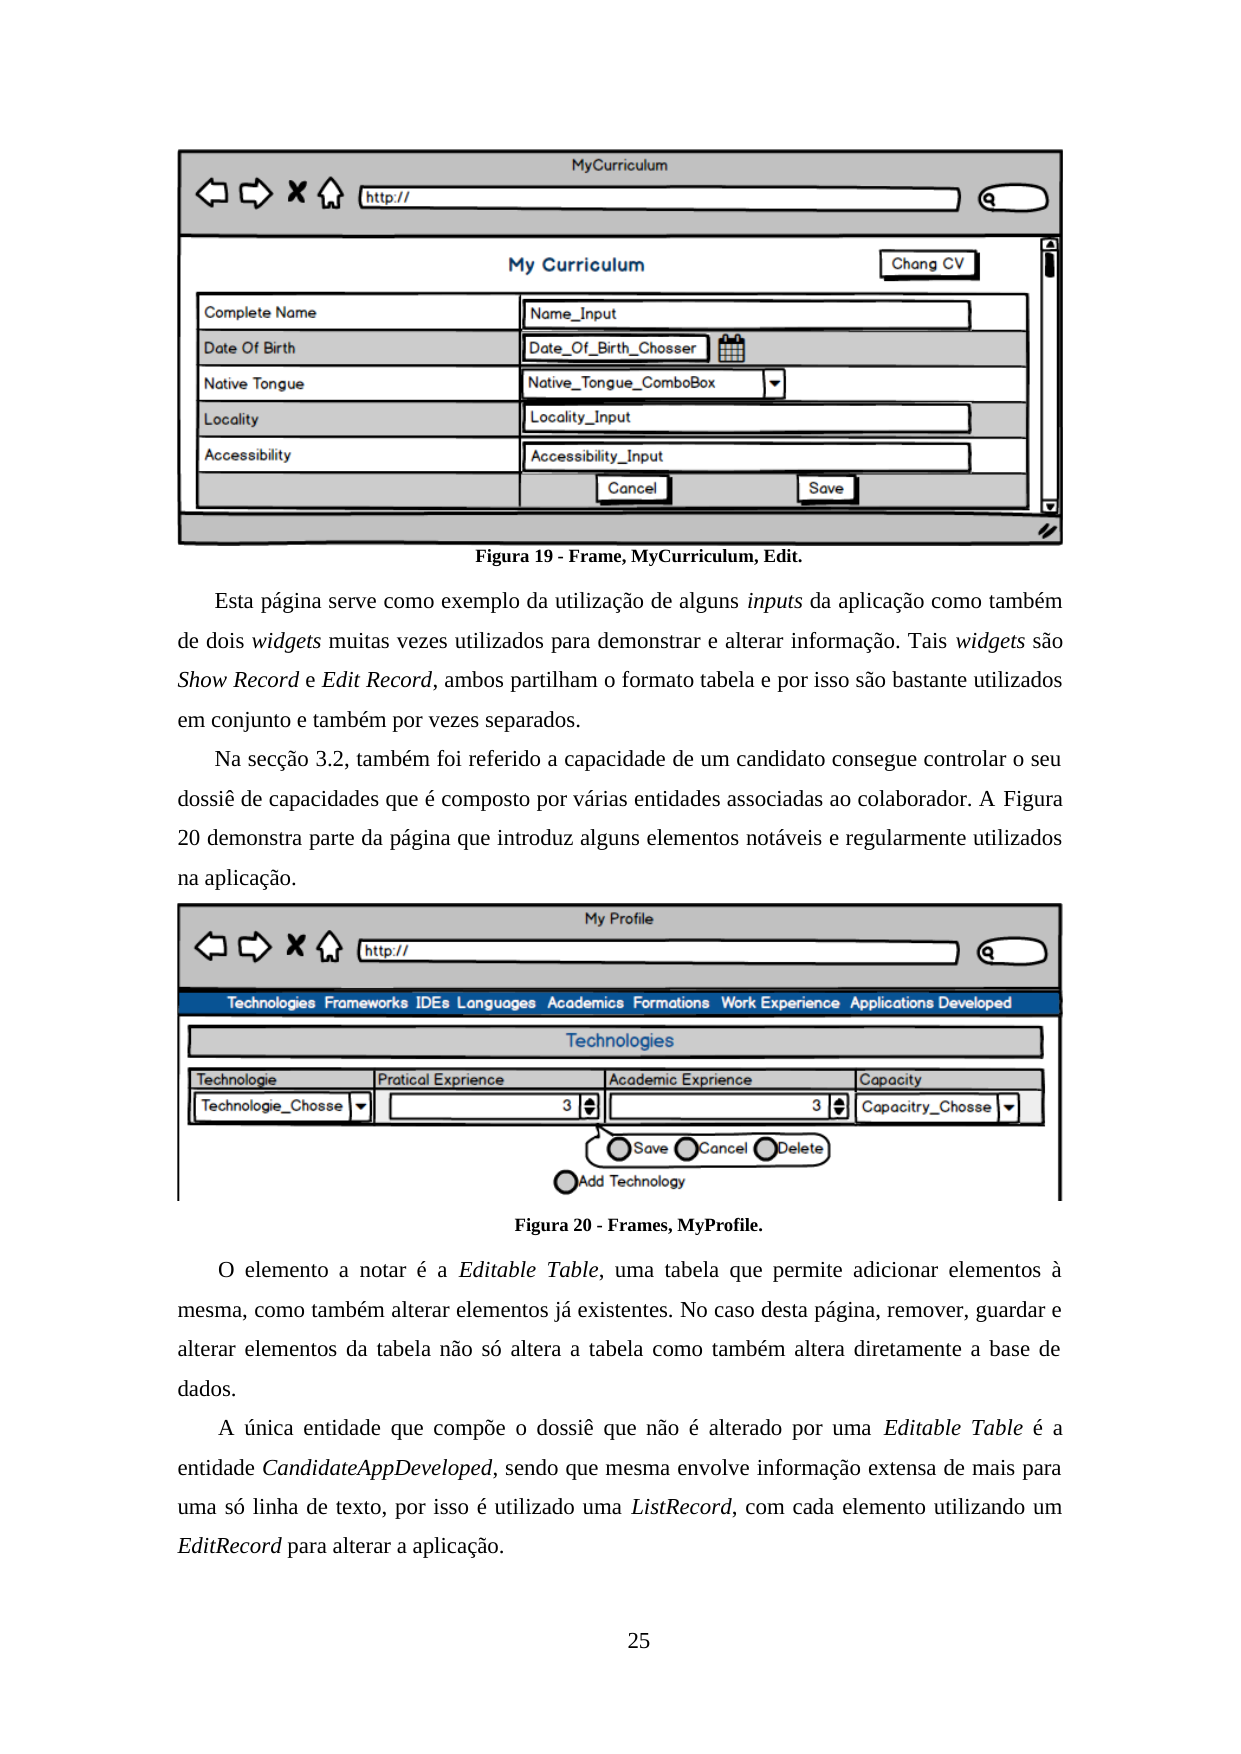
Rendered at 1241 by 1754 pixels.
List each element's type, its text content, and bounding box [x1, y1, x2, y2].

text Figura - Frame, MyCurriculum, Edit. [177, 546, 1063, 567]
picture [177, 147, 1063, 546]
text A única entidade que compõe o dossiê que não é alterado por uma Editable Table é a entidade CandidateAppDeveloped, sendo que mesma envolve informação extensa de mais para uma só linha de texto, por isso é utilizado uma ListRecord, com cada elemento utilizando um EditRecord para alterar a aplicação. [177, 1414, 1063, 1559]
text Esta página serve como exemplo da utilização de alguns inputs da aplicação como também de dois widgets muitas vezes utilizados para demonstrar e alterar informação. Tais widgets são Show Record e Edit Record, ambos partilham o formato tabela e por isso são bastante utilizados em conjunto e também por vezes separados. [177, 587, 1063, 732]
text Figura - Frames, MyProfile. [177, 1214, 1063, 1235]
text O elemento a notar é a Editable Table, uma tabela que permite adicionar elementos à mesma, como também alterar elementos já existentes. No caso desta página, remover, guardar e alterar elementos da tabela não só altera a tabela como também altera diretamente a base de dados. [177, 1256, 1063, 1401]
picture [177, 903, 1063, 1201]
text Na secção 3.2, também foi referido a capacidade de um candidato consegue controlar o seu dossiê de capacidades que é composto por várias entidades associadas ao colaborador. A Figura 20 demonstra parte da página que introduz alguns elementos notáveis e regularmente utilizados na aplicação. [177, 745, 1063, 890]
